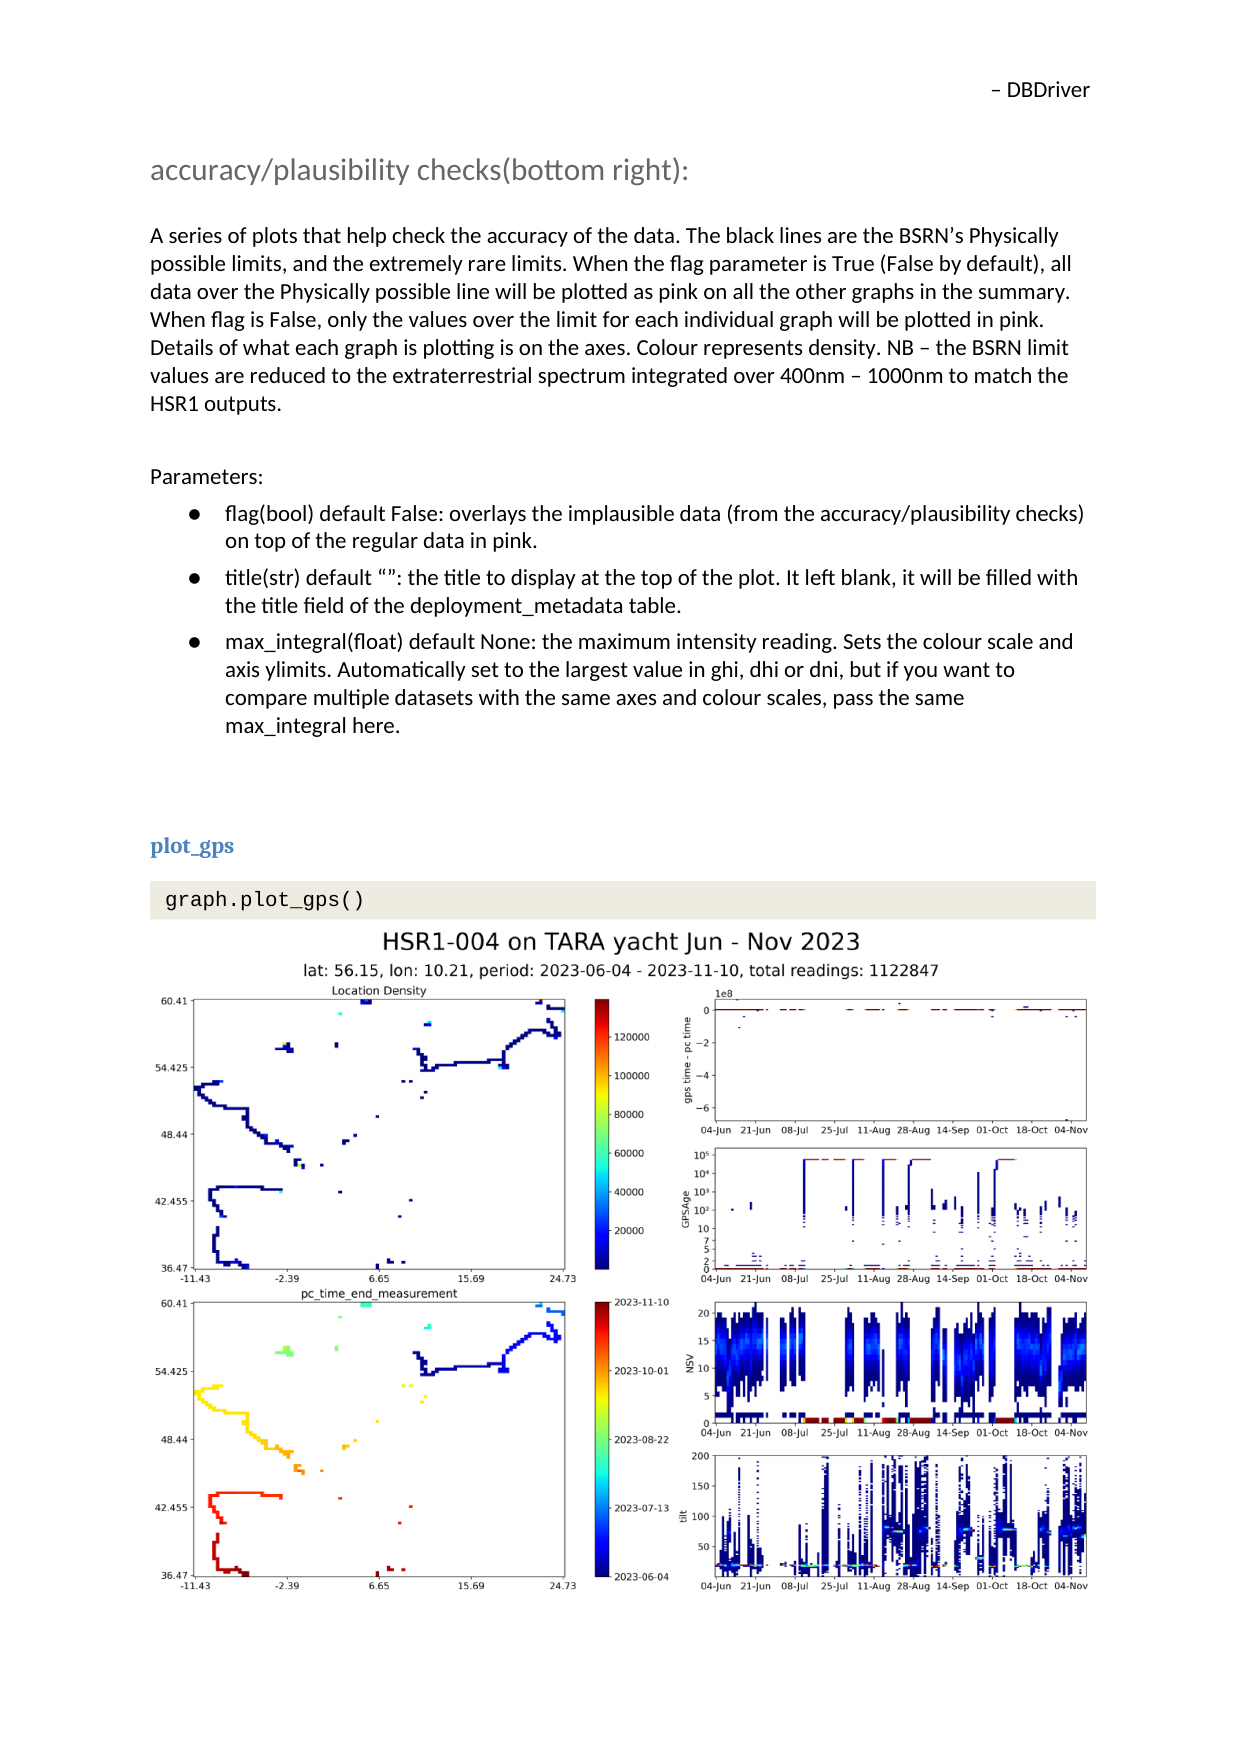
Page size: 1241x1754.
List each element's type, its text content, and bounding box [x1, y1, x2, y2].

subtitle plot_gps [150, 833, 1090, 859]
picture [150, 927, 1091, 1594]
list title(str) default “”: the title to display at the top of the plot. It left blank, it will be filled with the title field of the deployment_metadata table. [187, 563, 1090, 619]
text Parameters: [150, 462, 1090, 490]
text A series of plots that help check the accuracy of the data. The black lines are the BSRN’s Physically possible limits, and the extremely rare limits. When the flag parameter is True (False by default), all data over the Physically possible line will be plotted as pink on all the other graphs in the summary. When flag is False, only the values over the limit for each individual graph will be plotted in pink. Details of what each graph is plotting is on the axes. Colour represents density. NB – the BSRN limit values are reduced to the extraterrestrial spectrum integrated over 400nm – 1000nm to match the HSR1 outputs. [150, 221, 1090, 418]
list max_integral(float) default None: the maximum intensity reading. Sets the colour scale and axis ylimits. Automatically set to the largest value in ghi, dhi or dni, but if you want to compare multiple datasets with the same axes and colour scales, pass the same max_integral here. [187, 627, 1090, 739]
list flag(bool) default False: overlays the implausible data (from the accuracy/plausibility checks) on top of the regular data in pink. [187, 499, 1090, 555]
subtitle accuracy/plausibility checks(bottom right): [150, 150, 1090, 188]
